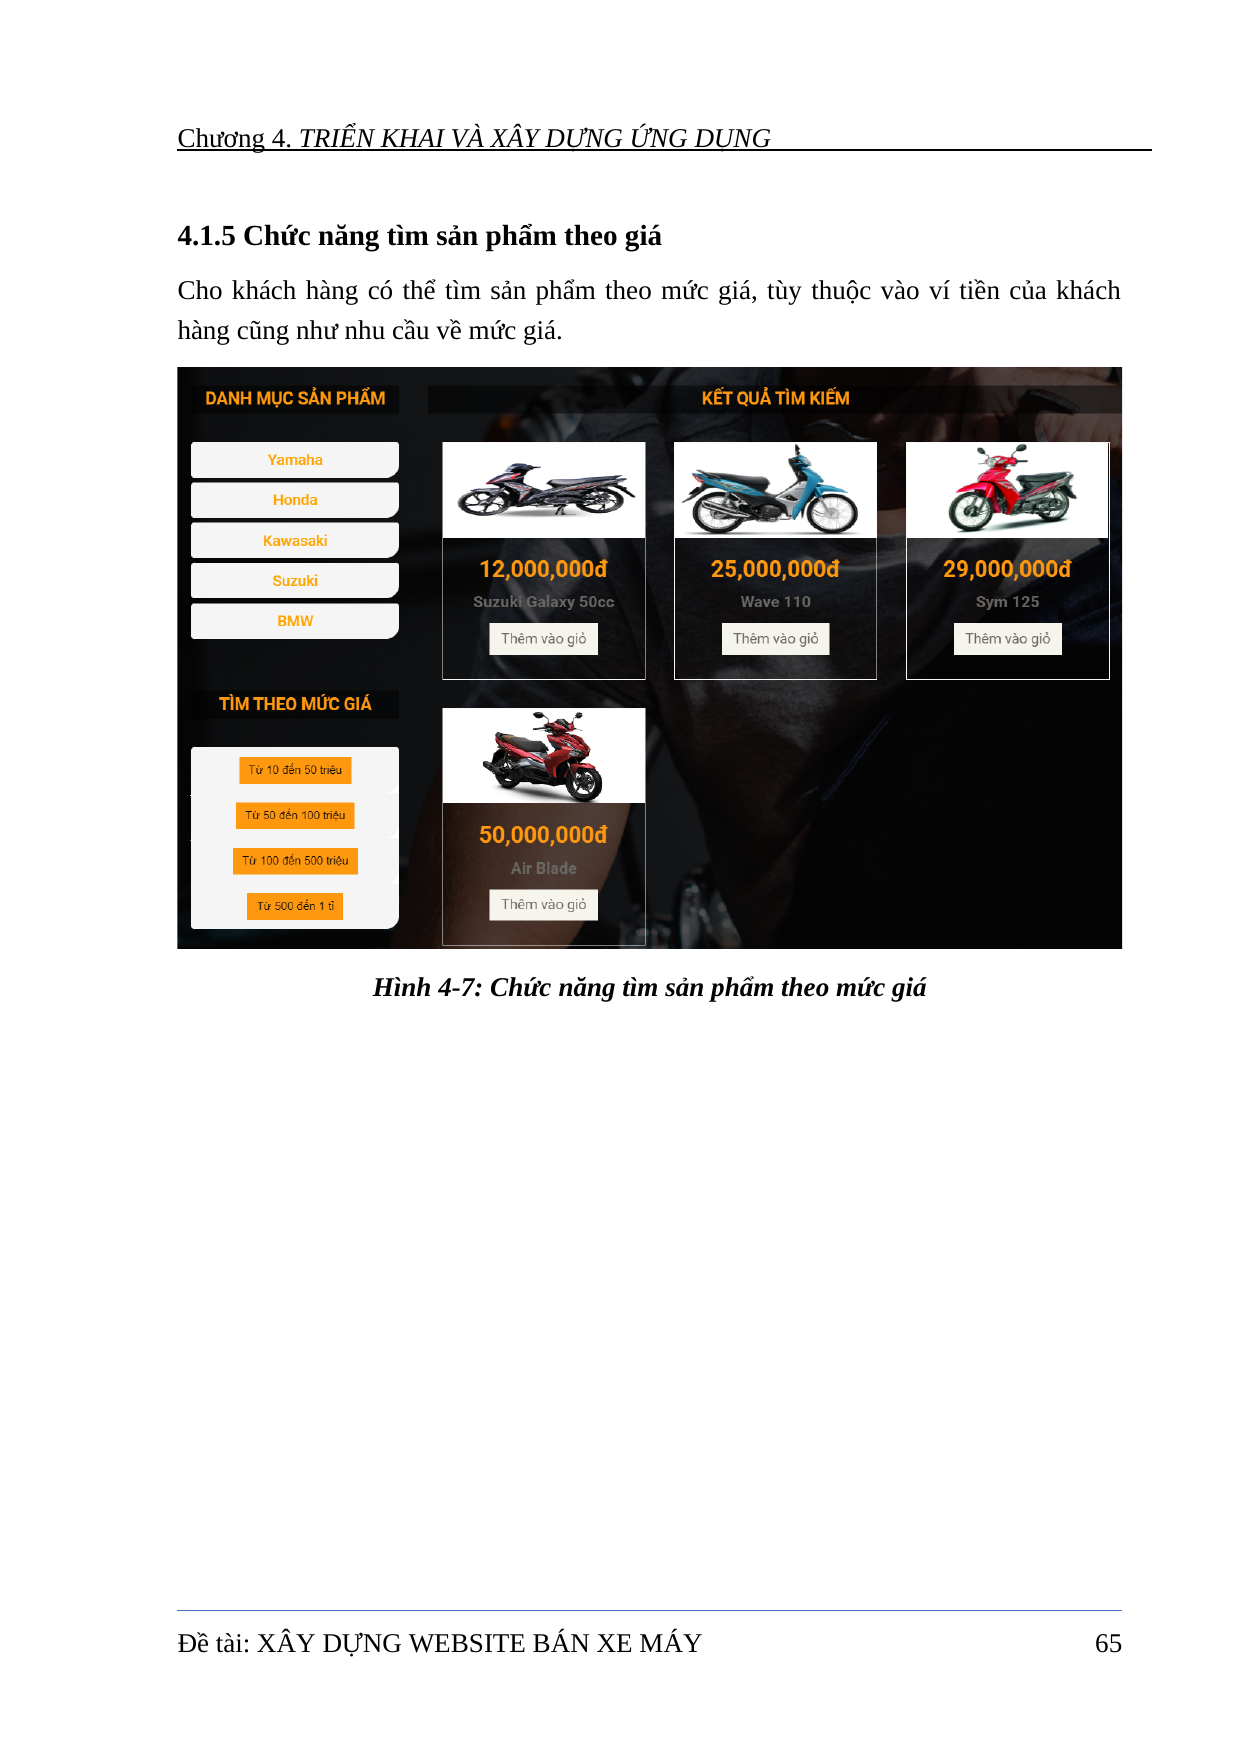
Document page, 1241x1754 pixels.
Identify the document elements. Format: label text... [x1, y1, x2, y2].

text Cho khách hàng có thể tìm sản phẩm theo mức giá, tùy thuộc vào ví tiền của khách hàng cũng như nhu cầu về mức giá. [177, 274, 1122, 345]
text Hình 4-7: Chức năng tìm sản phẩm theo mức giá [177, 971, 1122, 1002]
text 4.1.5 Chức năng tìm sản phẩm theo giá [177, 218, 1122, 251]
picture [177, 367, 1123, 949]
